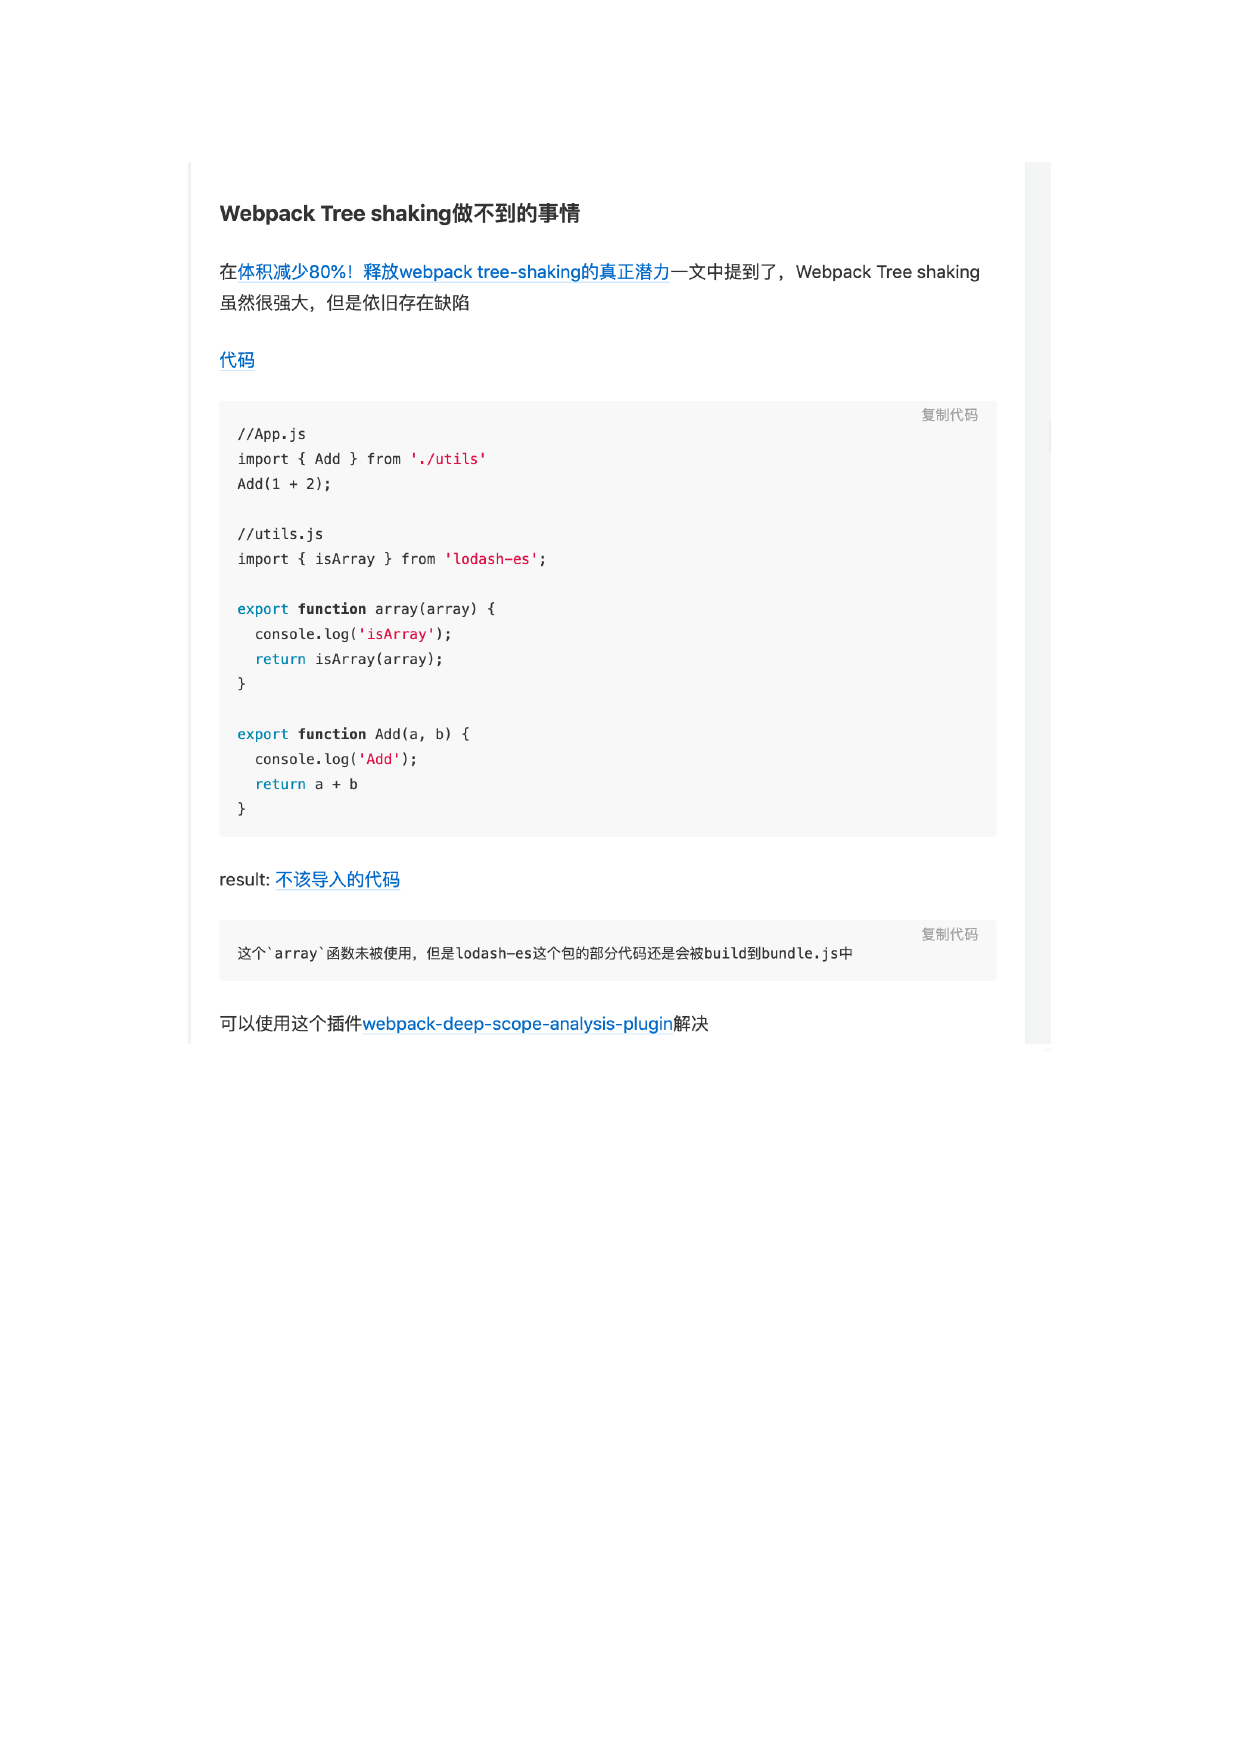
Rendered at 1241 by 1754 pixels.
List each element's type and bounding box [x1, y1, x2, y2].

picture [187, 162, 1052, 1051]
